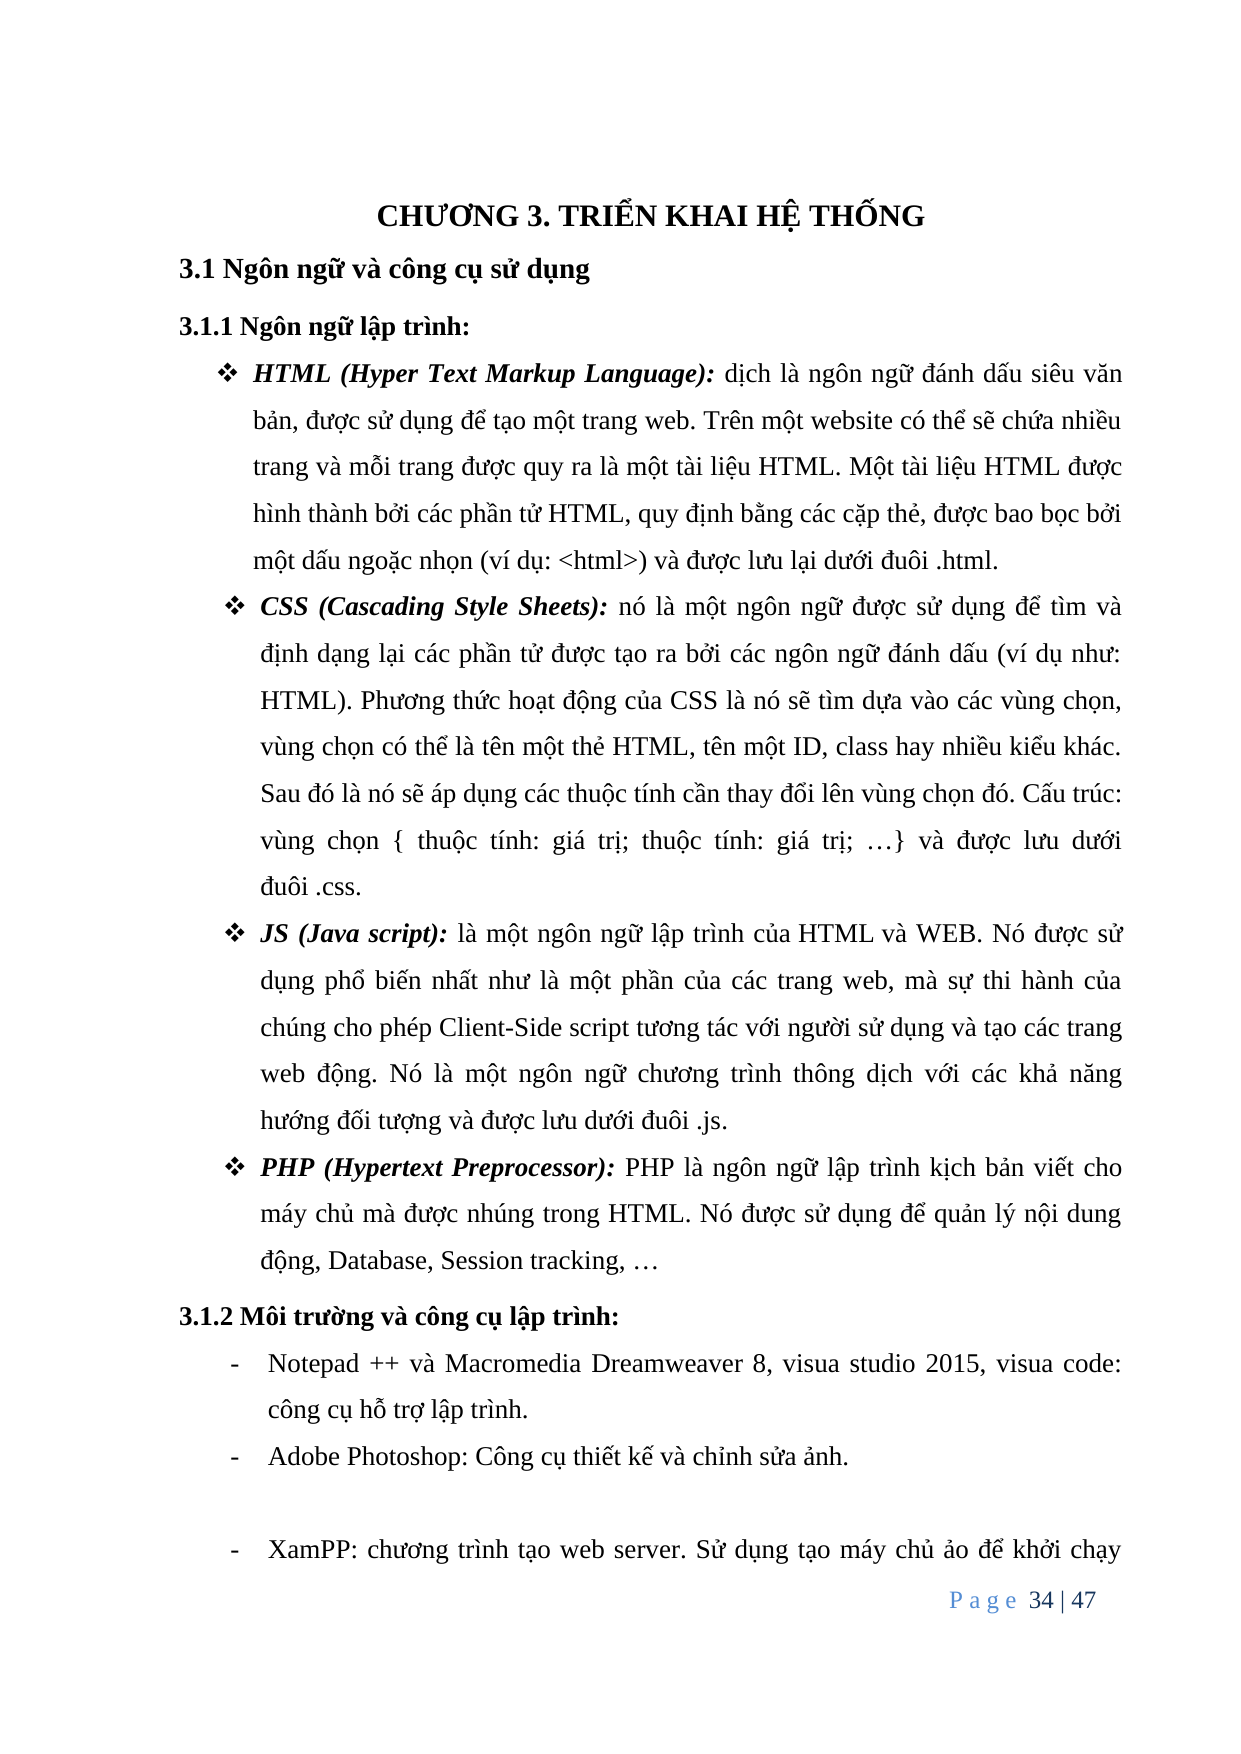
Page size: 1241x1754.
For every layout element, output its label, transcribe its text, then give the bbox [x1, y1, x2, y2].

list Adobe Photoshop: Công cụ thiết kế và chỉnh sửa ảnh. [230, 1440, 1123, 1471]
subtitle 3.1.2 Môi trường và công cụ lập trình: [179, 1300, 1123, 1331]
list PHP (Hypertext Preprocessor): PHP là ngôn ngữ lập trình kịch bản viết cho máy chủ mà được nhúng trong HTML. Nó được sử dụng để quản lý nội dung động, Database, Session tracking, … [223, 1151, 1123, 1275]
subtitle 3.1 Ngôn ngữ và công cụ sử dụng [179, 251, 1123, 284]
subtitle 3.1.1 Ngôn ngữ lập trình: [179, 310, 1123, 341]
subtitle CHƯƠNG 3. TRIỂN KHAI HỆ THỐNG [179, 197, 1123, 233]
list CSS (Cascading Style Sheets): nó là một ngôn ngữ được sử dụng để tìm và định dạng lại các phần tử được tạo ra bởi các ngôn ngữ đánh dấu (ví dụ như: HTML). Phương thức hoạt động của CSS là nó sẽ tìm dựa vào các vùng chọn, vùng chọn có thể là tên một thẻ HTML, tên một ID, class hay nhiều kiểu khác. Sau đó là nó sẽ áp dụng các thuộc tính cần thay đổi lên vùng chọn đó. Cấu trúc: vùng chọn { thuộc tính: giá trị; thuộc tính: giá trị; …} và được lưu dưới đuôi .css. [223, 590, 1123, 902]
list JS (Java script): là một ngôn ngữ lập trình của HTML và WEB. Nó được sử dụng phổ biến nhất như là một phần của các trang web, mà sự thi hành của chúng cho phép Client-Side script tương tác với người sử dụng và tạo các trang web động. Nó là một ngôn ngữ chương trình thông dịch với các khả năng hướng đối tượng và được lưu dưới đuôi .js. [223, 917, 1123, 1135]
list HTML (Hyper Text Markup Language): dịch là ngôn ngữ đánh dấu siêu văn bản, được sử dụng để tạo một trang web. Trên một website có thể sẽ chứa nhiều trang và mỗi trang được quy ra là một tài liệu HTML. Một tài liệu HTML được hình thành bởi các phần tử HTML, quy định bằng các cặp thẻ, được bao bọc bởi một dấu ngoặc nhọn (ví dụ: <html>) và được lưu lại dưới đuôi .html. [215, 357, 1123, 575]
list Notepad ++ và Macromedia Dreamweaver 8, visua studio 2015, visua code: công cụ hỗ trợ lập trình. [230, 1347, 1123, 1424]
